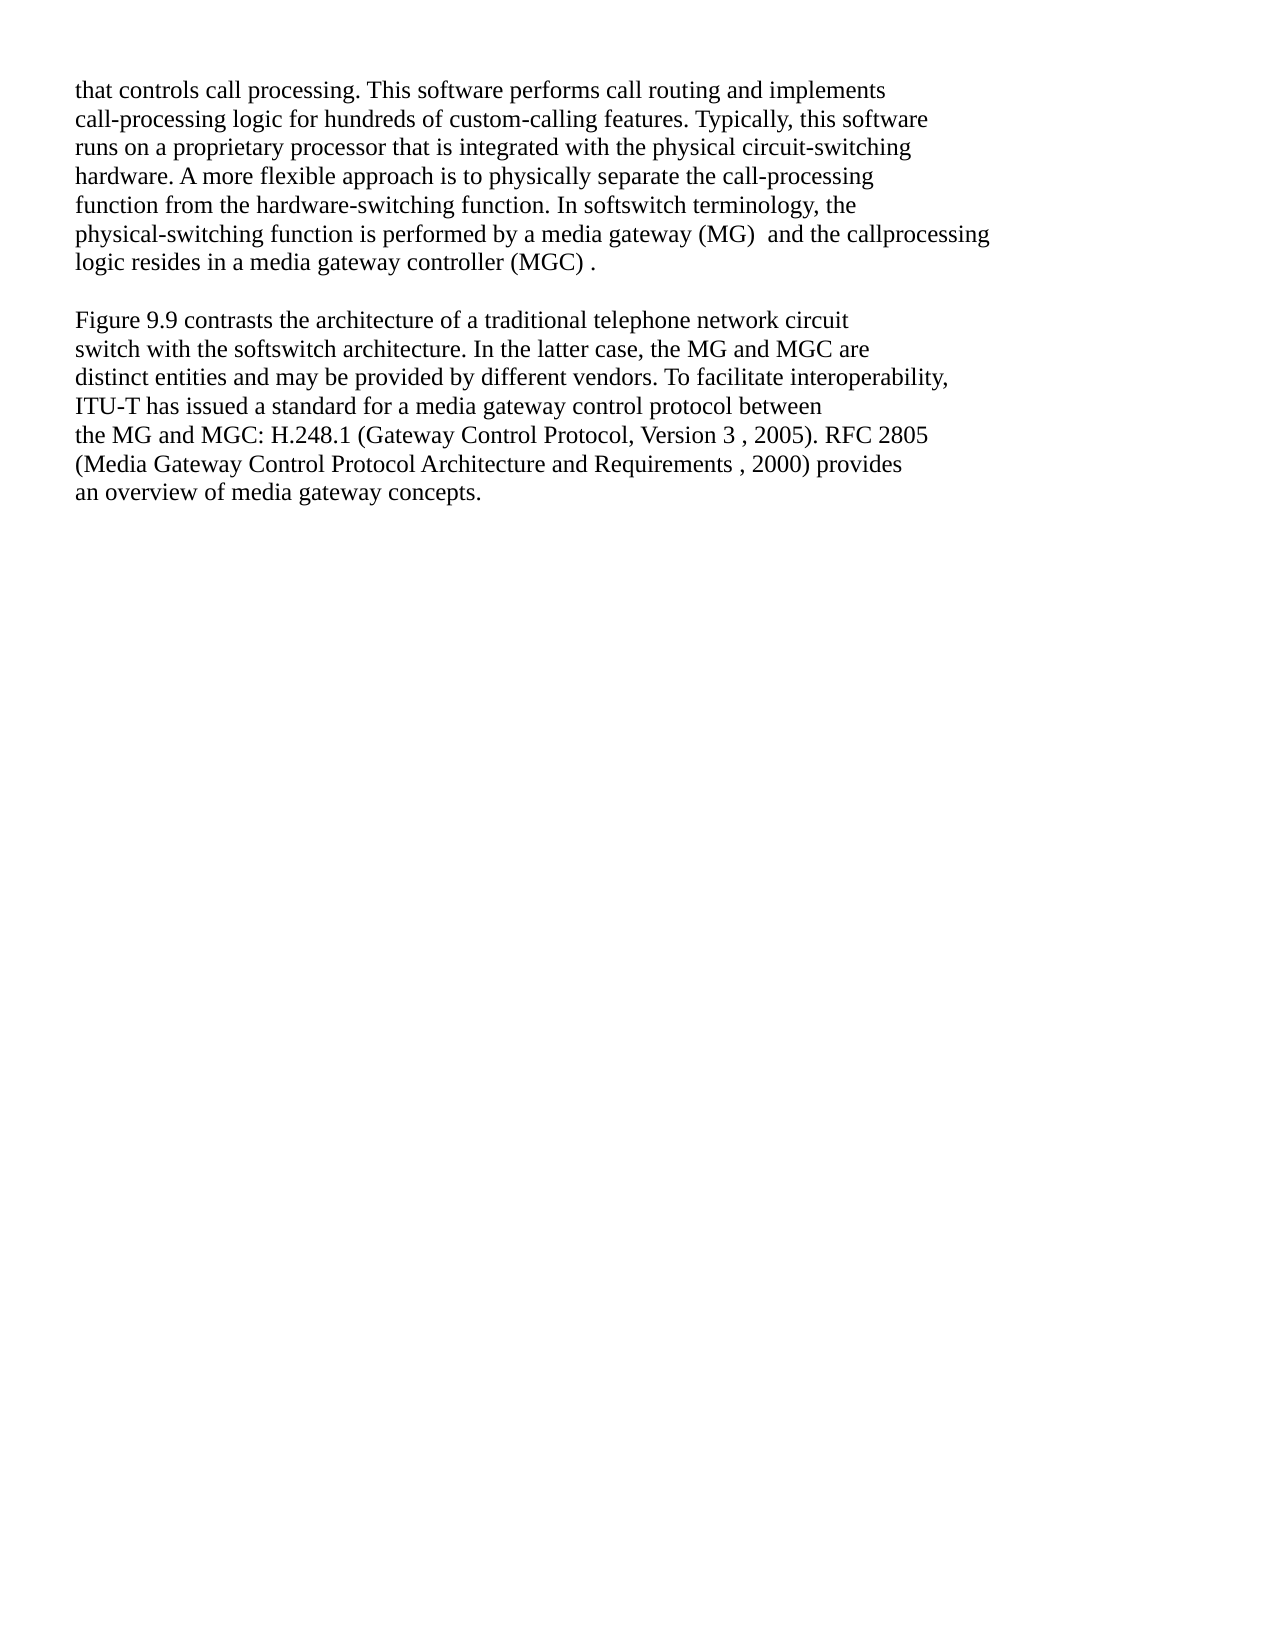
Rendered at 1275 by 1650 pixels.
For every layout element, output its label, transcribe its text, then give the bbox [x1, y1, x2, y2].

text logic resides in a media gateway controller (MGC) . [75, 247, 1200, 276]
text runs on a proprietary processor that is integrated with the physical circuit-switching [75, 132, 1200, 161]
text function from the hardware-switching function. In softswitch terminology, the [75, 190, 1200, 219]
text distinct entities and may be provided by different vendors. To facilitate interoperability, [75, 362, 1200, 391]
text an overview of media gateway concepts. [75, 477, 1200, 506]
text the MG and MGC: H.248.1 (Gateway Control Protocol, Version 3 , 2005). RFC 2805 [75, 420, 1200, 449]
text hardware. A more flexible approach is to physically separate the call-processing [75, 161, 1200, 190]
text switch with the softswitch architecture. In the latter case, the MG and MGC are [75, 334, 1200, 362]
text Figure 9.9 contrasts the architecture of a traditional telephone network circuit [75, 305, 1200, 334]
text physical-switching function is performed by a media gateway (MG) and the callprocessing [75, 219, 1200, 247]
text (Media Gateway Control Protocol Architecture and Requirements , 2000) provides [75, 449, 1200, 477]
text that controls call processing. This software performs call routing and implements [75, 75, 1200, 104]
text ITU-T has issued a standard for a media gateway control protocol between [75, 391, 1200, 420]
text call-processing logic for hundreds of custom-calling features. Typically, this software [75, 104, 1200, 132]
